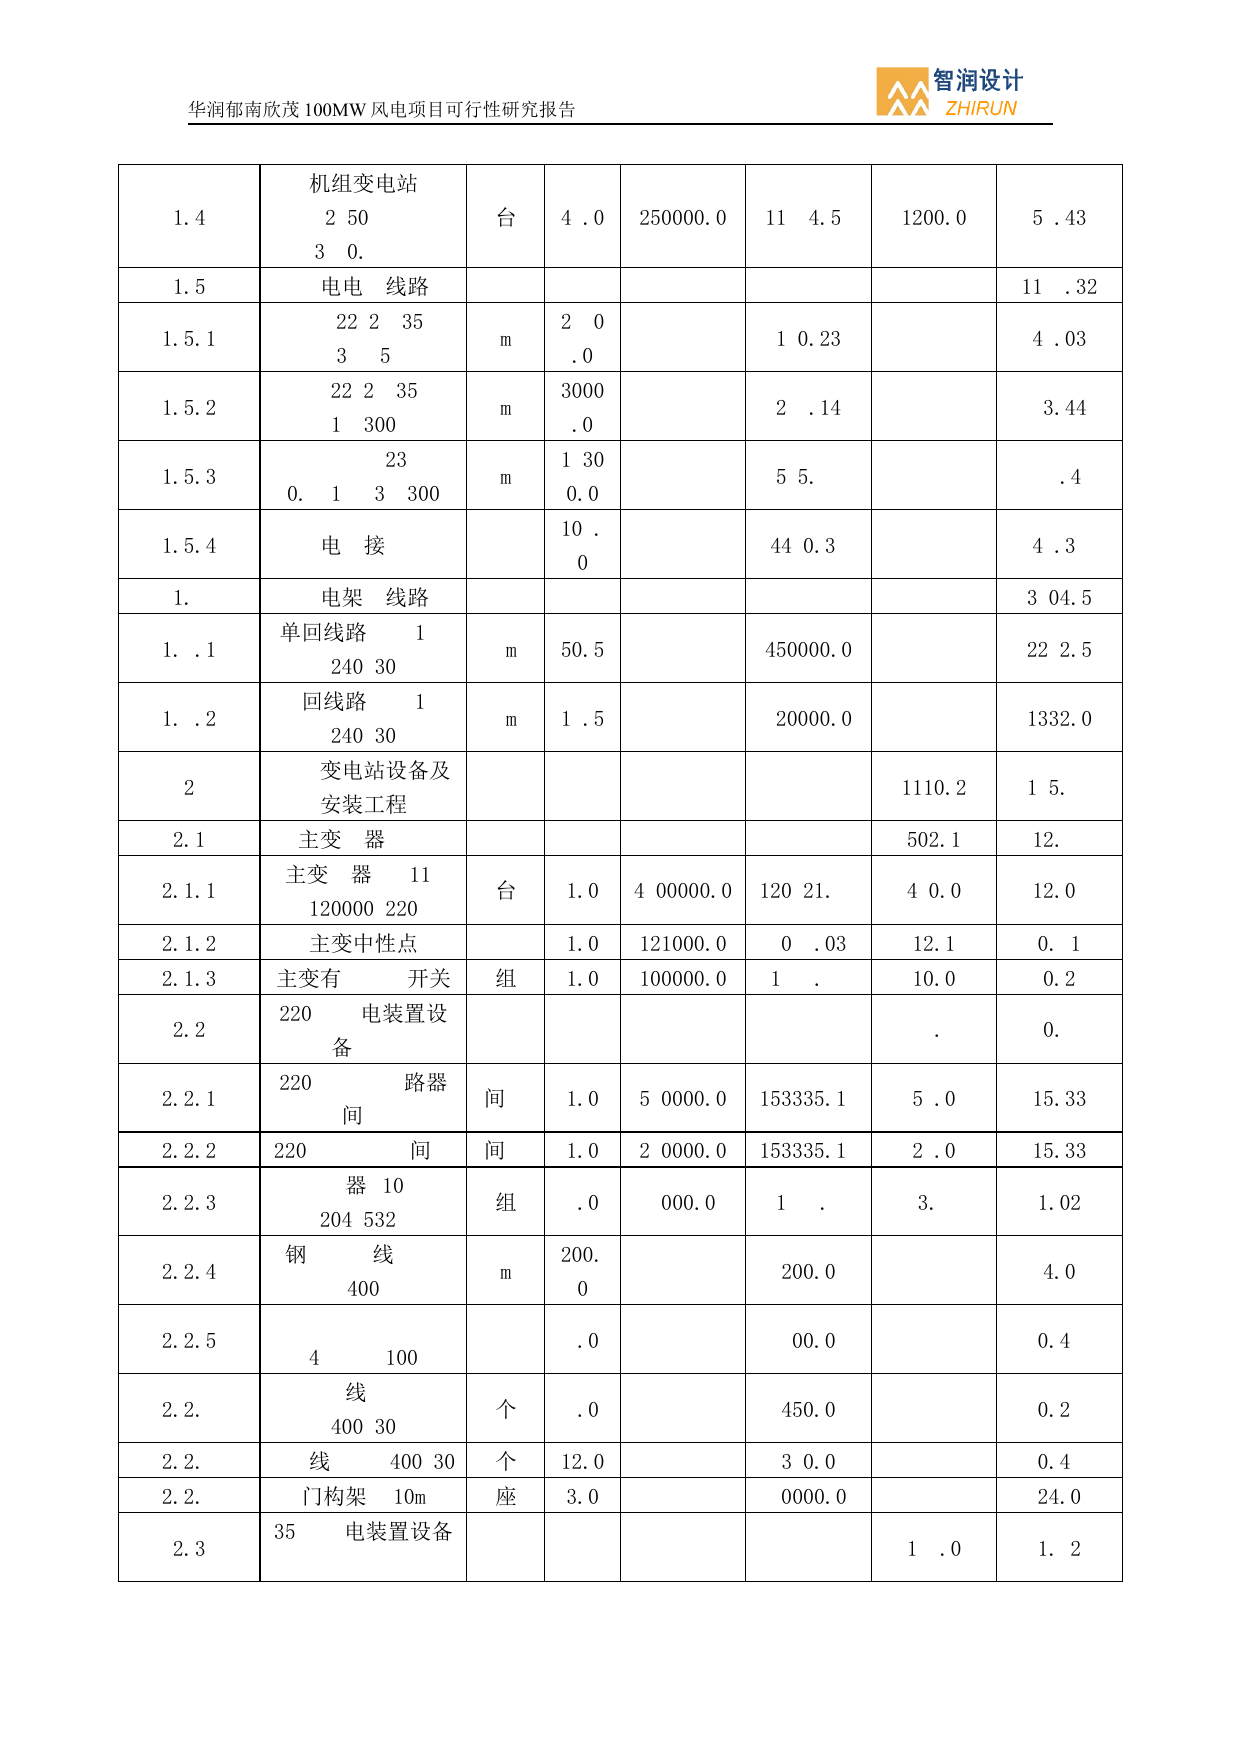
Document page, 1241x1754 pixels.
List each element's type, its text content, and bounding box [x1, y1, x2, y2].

table_cell - [746, 752, 871, 819]
table_cell 2 [119, 752, 259, 819]
picture [876, 65, 1024, 117]
table_cell 17300.0 [545, 441, 620, 509]
table_cell - [467, 995, 544, 1062]
table_cell 主变有载调压开关 [261, 960, 466, 993]
table_cell 1.0 [545, 960, 620, 993]
table_cell 1332.0 [997, 683, 1122, 751]
table_cell YJV22-26/35-1×300 [261, 372, 466, 440]
table_cell 575.99 [746, 441, 871, 509]
table_cell - [467, 821, 544, 854]
table_cell 83.44 [997, 372, 1122, 440]
table_cell 35kV配电装置设备系统 [261, 1513, 466, 1581]
table_cell - [621, 441, 745, 509]
table_cell 220kV GIS PT间隔 [261, 1133, 466, 1166]
table_cell - [872, 268, 996, 302]
table_cell 避雷器Y10W-204/532W [261, 1168, 466, 1235]
table_cell 1.0 [545, 856, 620, 923]
table_cell m [467, 441, 544, 509]
table_cell 6.0 [545, 1305, 620, 1373]
table_cell 11964.59 [746, 165, 871, 267]
table_cell 4.0 [997, 1236, 1122, 1304]
table_cell 560000.0 [621, 1064, 745, 1131]
table_cell 2.2.7 [119, 1443, 259, 1477]
table_cell 153335.18 [746, 1133, 871, 1166]
table_cell 套 [467, 1305, 544, 1373]
table_cell 49.03 [997, 303, 1122, 371]
table_cell - [621, 1305, 745, 1373]
table_cell 1200.0 [872, 165, 996, 267]
table_cell 80000.0 [746, 1478, 871, 1512]
table_cell - [545, 1513, 620, 1581]
table_cell km [467, 614, 544, 682]
table_cell YJLV22-26/35-3×95 [261, 303, 466, 371]
table_cell 200.0 [545, 1236, 620, 1304]
table_cell m [467, 1236, 544, 1304]
table_cell - [621, 1478, 745, 1512]
table_cell - [872, 1305, 996, 1373]
table_cell m [467, 303, 544, 371]
table_cell - [467, 579, 544, 613]
table_cell 170.23 [746, 303, 871, 371]
table_cell - [872, 579, 996, 613]
table_cell 主变压器系统 [261, 821, 466, 854]
table_cell 380.0 [746, 1443, 871, 1477]
table_cell - [872, 510, 996, 578]
table_cell 1.5.3 [119, 441, 259, 509]
table_cell - [621, 821, 745, 854]
table_cell 间隔 [467, 1133, 544, 1166]
table_cell 6.0 [545, 1374, 620, 1442]
table_cell - [872, 1478, 996, 1512]
table_cell - [621, 995, 745, 1062]
table_cell 0.71 [997, 925, 1122, 958]
table_cell 1.0 [545, 1064, 620, 1131]
table_cell 87.6 [872, 995, 996, 1062]
table_cell - [746, 1513, 871, 1581]
table_cell 1.4 [119, 165, 259, 267]
table_cell 250000.0 [621, 165, 745, 267]
table_cell 220kV配电装置设备系统 [261, 995, 466, 1062]
table_cell - [872, 1374, 996, 1442]
table_cell 个 [467, 1374, 544, 1442]
table_cell 耐张线夹NY-400/30 [261, 1374, 466, 1442]
table_cell km [467, 683, 544, 751]
table_cell 6.0 [545, 1168, 620, 1235]
table_cell - [621, 1236, 745, 1304]
table_cell - [621, 614, 745, 682]
table_cell 200.0 [746, 1236, 871, 1304]
table_cell 1.6.1 [119, 614, 259, 682]
table_cell 0.2 [997, 960, 1122, 993]
table_cell 502.1 [872, 821, 996, 854]
table_cell 组 [467, 960, 544, 993]
table_cell 4800000.0 [621, 856, 745, 923]
table_cell 220kV GIS断路器间隔 [261, 1064, 466, 1131]
table_cell 间隔 [467, 1064, 544, 1131]
table_cell - [746, 268, 871, 302]
table_cell 1110.2 [872, 752, 996, 819]
table_cell 450.0 [746, 1374, 871, 1442]
table_cell 7086.03 [746, 925, 871, 958]
table_cell 1.5.4 [119, 510, 259, 578]
table_cell 0.27 [997, 1374, 1122, 1442]
table_cell - [621, 1443, 745, 1477]
table_cell - [545, 995, 620, 1062]
table_cell 56.0 [872, 1064, 996, 1131]
table_cell - [872, 303, 996, 371]
table_cell 1176.32 [997, 268, 1122, 302]
table_cell 1.5.1 [119, 303, 259, 371]
table_cell 2.2.2 [119, 1133, 259, 1166]
table_cell - [872, 614, 996, 682]
table_cell 主变压器SFZ11-120000/220 [261, 856, 466, 923]
table_cell 0.48 [997, 1305, 1122, 1373]
table_cell 集电电缆线路 [261, 268, 466, 302]
table_cell 1.6.2 [119, 683, 259, 751]
table_cell 双回线路JL/G1A-240/30 [261, 683, 466, 751]
table_cell 3604.5 [997, 579, 1122, 613]
table_cell 2.2.4 [119, 1236, 259, 1304]
table_cell 120821.78 [746, 856, 871, 923]
table_cell - [746, 579, 871, 613]
table_cell T型线夹TY-400/30 [261, 1443, 466, 1477]
table_cell - [872, 1443, 996, 1477]
table_cell 1.92 [997, 1513, 1122, 1581]
table_cell 12.08 [997, 856, 1122, 923]
table_cell 100000.0 [621, 960, 745, 993]
table_cell 2.1 [119, 821, 259, 854]
table_cell 机组变电站2750kVA 37/0.69kV [261, 165, 466, 267]
table_cell - [621, 510, 745, 578]
table_cell 2.1.2 [119, 925, 259, 958]
table_cell 50.5 [545, 614, 620, 682]
table_cell 2.2.6 [119, 1374, 259, 1442]
table_cell - [621, 579, 745, 613]
table_cell 278.14 [746, 372, 871, 440]
table_cell 2880.0 [545, 303, 620, 371]
table_cell 电缆接头 [261, 510, 466, 578]
table_cell 1.0 [545, 1133, 620, 1166]
table_cell 钢芯铝绞线LGJ-400 [261, 1236, 466, 1304]
table_cell 套 [467, 510, 544, 578]
table_cell 台 [467, 856, 544, 923]
table_cell 1.5 [119, 268, 259, 302]
table_cell - [621, 683, 745, 751]
table_cell - [621, 268, 745, 302]
table_cell - [621, 1513, 745, 1581]
table_cell 台 [467, 165, 544, 267]
table_cell 1.5.2 [119, 372, 259, 440]
table_cell - [621, 1374, 745, 1442]
table_cell 60.89 [997, 995, 1122, 1062]
table_cell 28.0 [872, 1133, 996, 1166]
table_cell 18.5 [545, 683, 620, 751]
table_cell 个 [467, 1443, 544, 1477]
table_cell 800.0 [746, 1305, 871, 1373]
table_cell 2272.5 [997, 614, 1122, 682]
table_cell 450000.0 [746, 614, 871, 682]
table_cell 升压变电站设备及安装工程 [261, 752, 466, 819]
table_cell - [545, 752, 620, 819]
table_cell 6000.0 [621, 1168, 745, 1235]
table_cell 2.2.1 [119, 1064, 259, 1131]
table_cell 106.0 [545, 510, 620, 578]
table_cell 1.02 [997, 1168, 1122, 1235]
table_cell 集电架空线路 [261, 579, 466, 613]
table_cell - [545, 821, 620, 854]
table_cell - [872, 683, 996, 751]
table_cell - [545, 579, 620, 613]
table_cell 2.1.1 [119, 856, 259, 923]
table_cell 720000.0 [746, 683, 871, 751]
table_cell 480.0 [872, 856, 996, 923]
table_cell 2.2.5 [119, 1305, 259, 1373]
table_cell 48.0 [545, 165, 620, 267]
table_cell 0.46 [997, 1443, 1122, 1477]
table_cell - [621, 372, 745, 440]
table_cell 组 [467, 1168, 544, 1235]
table_cell 门构架h=10m [261, 1478, 466, 1512]
table_cell 12.99 [997, 821, 1122, 854]
table_cell 2.3 [119, 1513, 259, 1581]
table_cell 15.33 [997, 1133, 1122, 1166]
table_cell 10.0 [872, 960, 996, 993]
table_cell 1997.78 [746, 960, 871, 993]
table_cell 3.0 [545, 1478, 620, 1512]
table_cell 2.2 [119, 995, 259, 1062]
table_cell 套 [467, 925, 544, 958]
table_cell 主变中性点 [261, 925, 466, 958]
table_cell - [746, 995, 871, 1062]
table_cell 1.6 [119, 579, 259, 613]
table_cell m [467, 372, 544, 440]
table_cell 3.6 [872, 1168, 996, 1235]
table_cell - [467, 268, 544, 302]
table_cell - [621, 752, 745, 819]
table_cell 4470.39 [746, 510, 871, 578]
table_cell - [872, 372, 996, 440]
table_cell 耐张绝缘子串4×XWP-100 [261, 1305, 466, 1373]
table_cell - [621, 303, 745, 371]
table_cell 153335.18 [746, 1064, 871, 1131]
table_cell ZRC-YJY23-0.6/1kV-3×300 [261, 441, 466, 509]
table_cell - [872, 441, 996, 509]
table_cell 1699.7 [746, 1168, 871, 1235]
table_cell 24.0 [997, 1478, 1122, 1512]
table_cell 12.1 [872, 925, 996, 958]
table_cell 47.39 [997, 510, 1122, 578]
table_cell 2.1.3 [119, 960, 259, 993]
table_cell 165.98 [997, 752, 1122, 819]
table_cell 280000.0 [621, 1133, 745, 1166]
table_cell 15.33 [997, 1064, 1122, 1131]
table_cell - [545, 268, 620, 302]
table_cell 1.0 [545, 925, 620, 958]
table_cell 12.0 [545, 1443, 620, 1477]
table_cell 座 [467, 1478, 544, 1512]
table_cell - [872, 1236, 996, 1304]
table_cell 996.46 [997, 441, 1122, 509]
table_cell - [746, 821, 871, 854]
table_cell 57.43 [997, 165, 1122, 267]
table_cell 3000.0 [545, 372, 620, 440]
table_cell - [467, 1513, 544, 1581]
table_cell 2.2.8 [119, 1478, 259, 1512]
table_cell 单回线路JL/G1A-240/30 [261, 614, 466, 682]
table_cell 121000.0 [621, 925, 745, 958]
table_cell 2.2.3 [119, 1168, 259, 1235]
table_cell - [467, 752, 544, 819]
table_cell 178.0 [872, 1513, 996, 1581]
